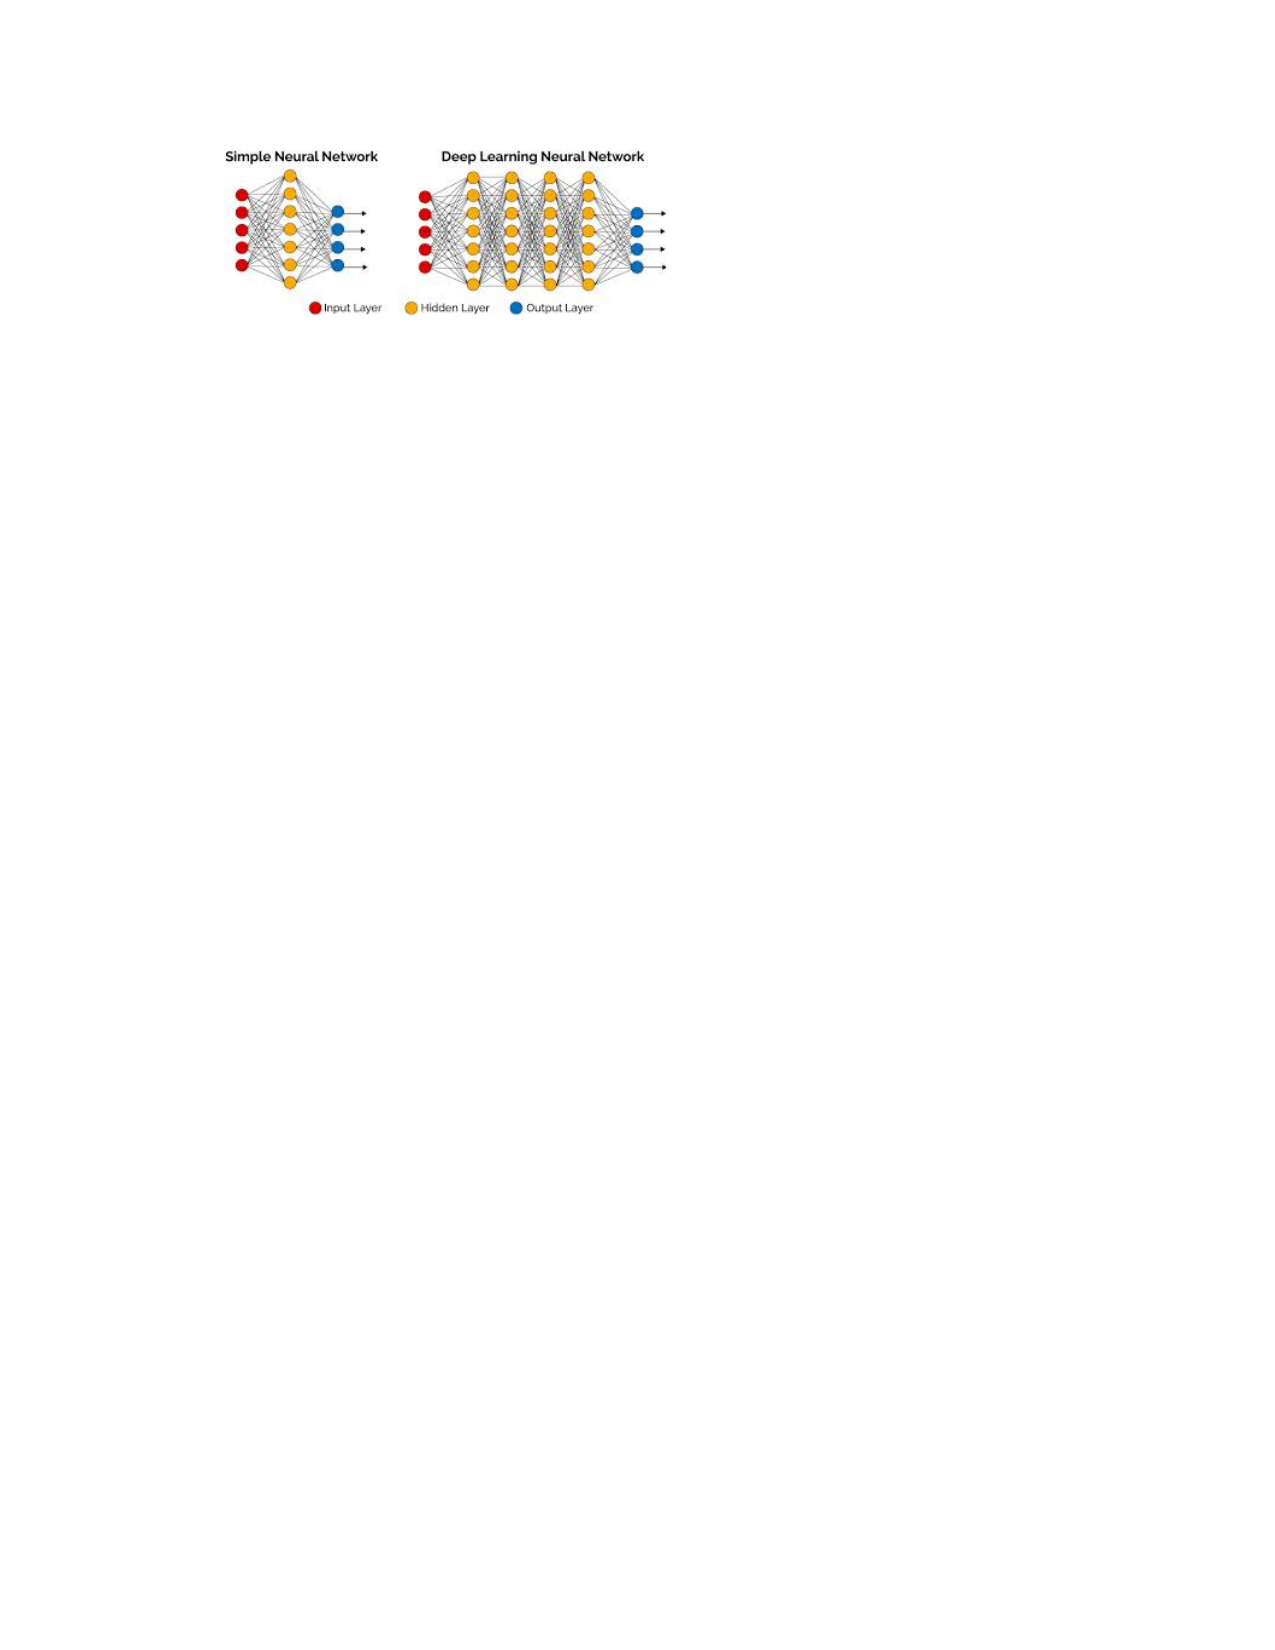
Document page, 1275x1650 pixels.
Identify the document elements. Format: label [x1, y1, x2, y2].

picture [225, 150, 667, 315]
